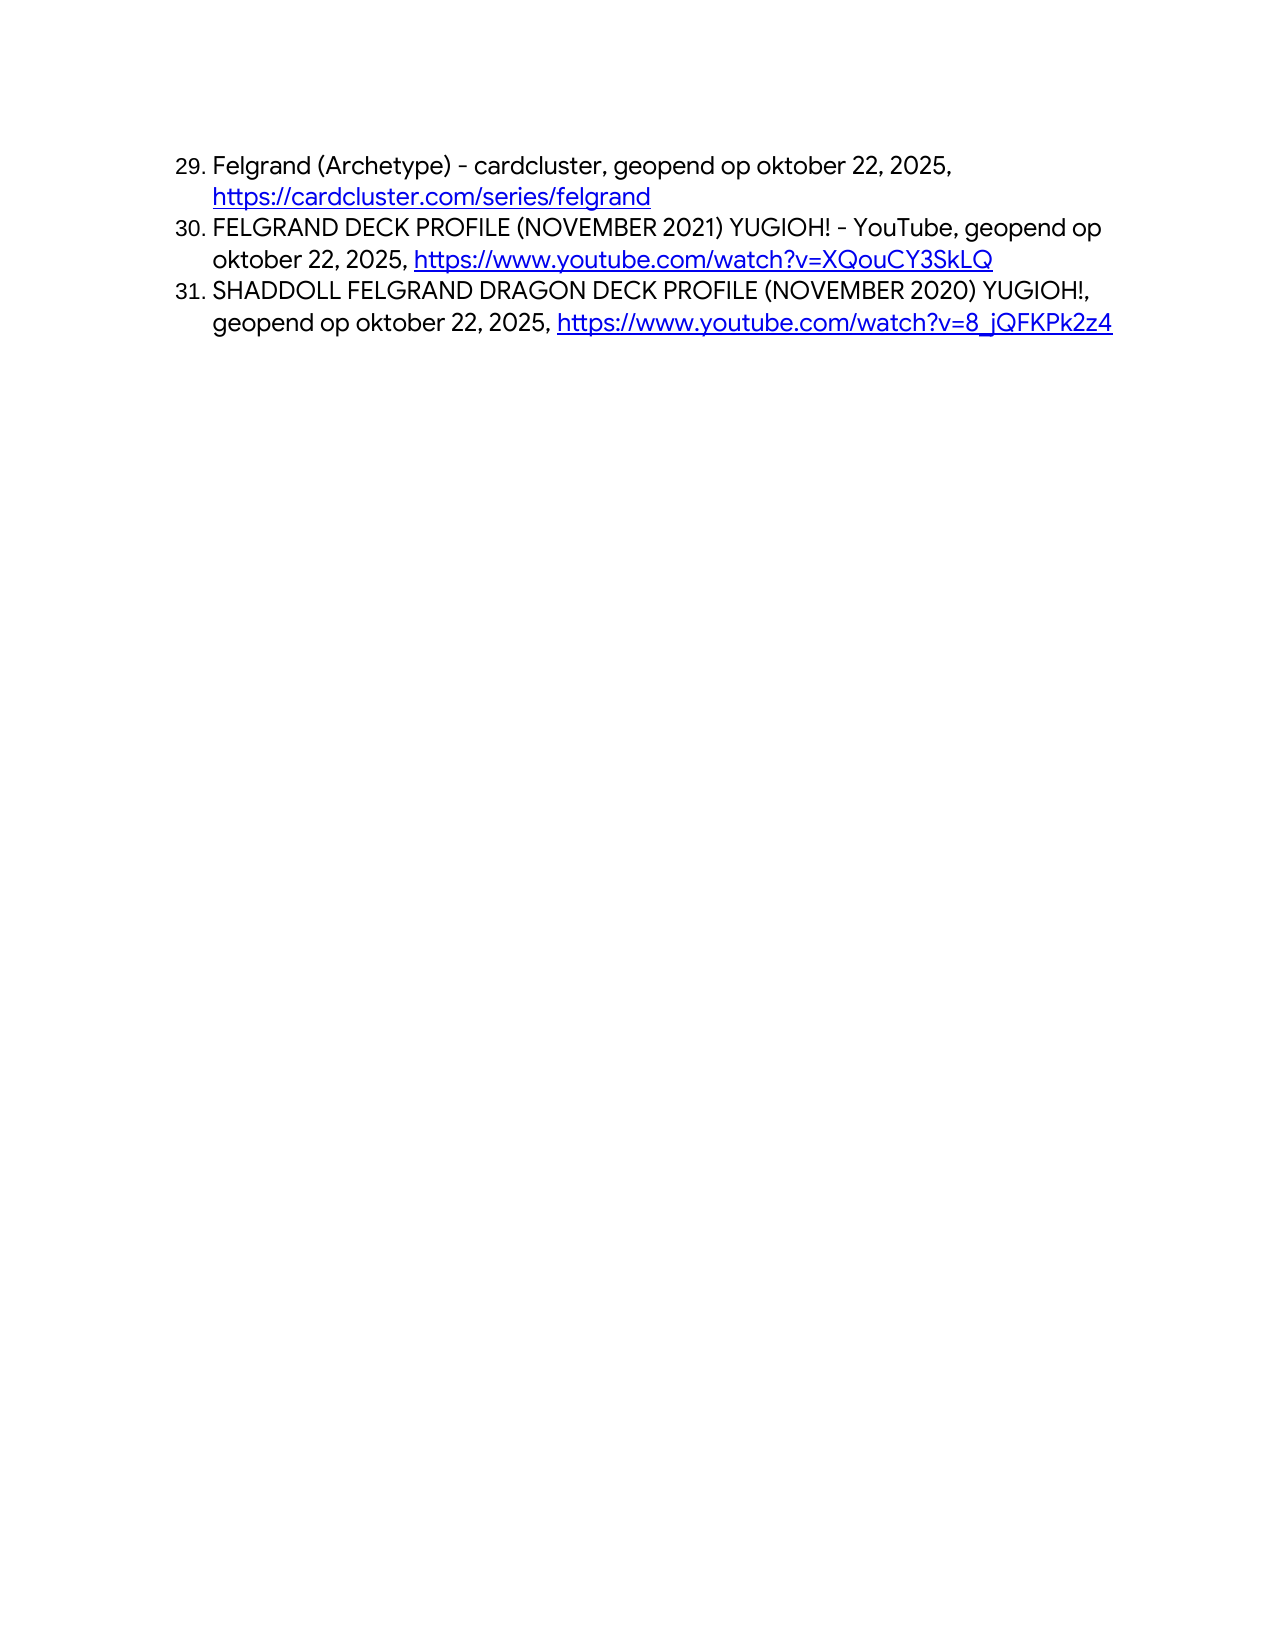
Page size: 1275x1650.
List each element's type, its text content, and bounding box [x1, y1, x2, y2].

list SHADDOLL FELGRAND DRAGON DECK PROFILE (NOVEMBER 2020) YUGIOH!, geopend op oktober 22, 2025, https://www.youtube.com/watch?v=8_jQFKPk2z4 [175, 275, 1125, 338]
list FELGRAND DECK PROFILE (NOVEMBER 2021) YUGIOH! - YouTube, geopend op oktober 22, 2025, https://www.youtube.com/watch?v=XQouCY3SkLQ [175, 213, 1125, 275]
list Felgrand (Archetype) - cardcluster, geopend op oktober 22, 2025, https://cardcluster.com/series/felgrand [175, 150, 1125, 213]
